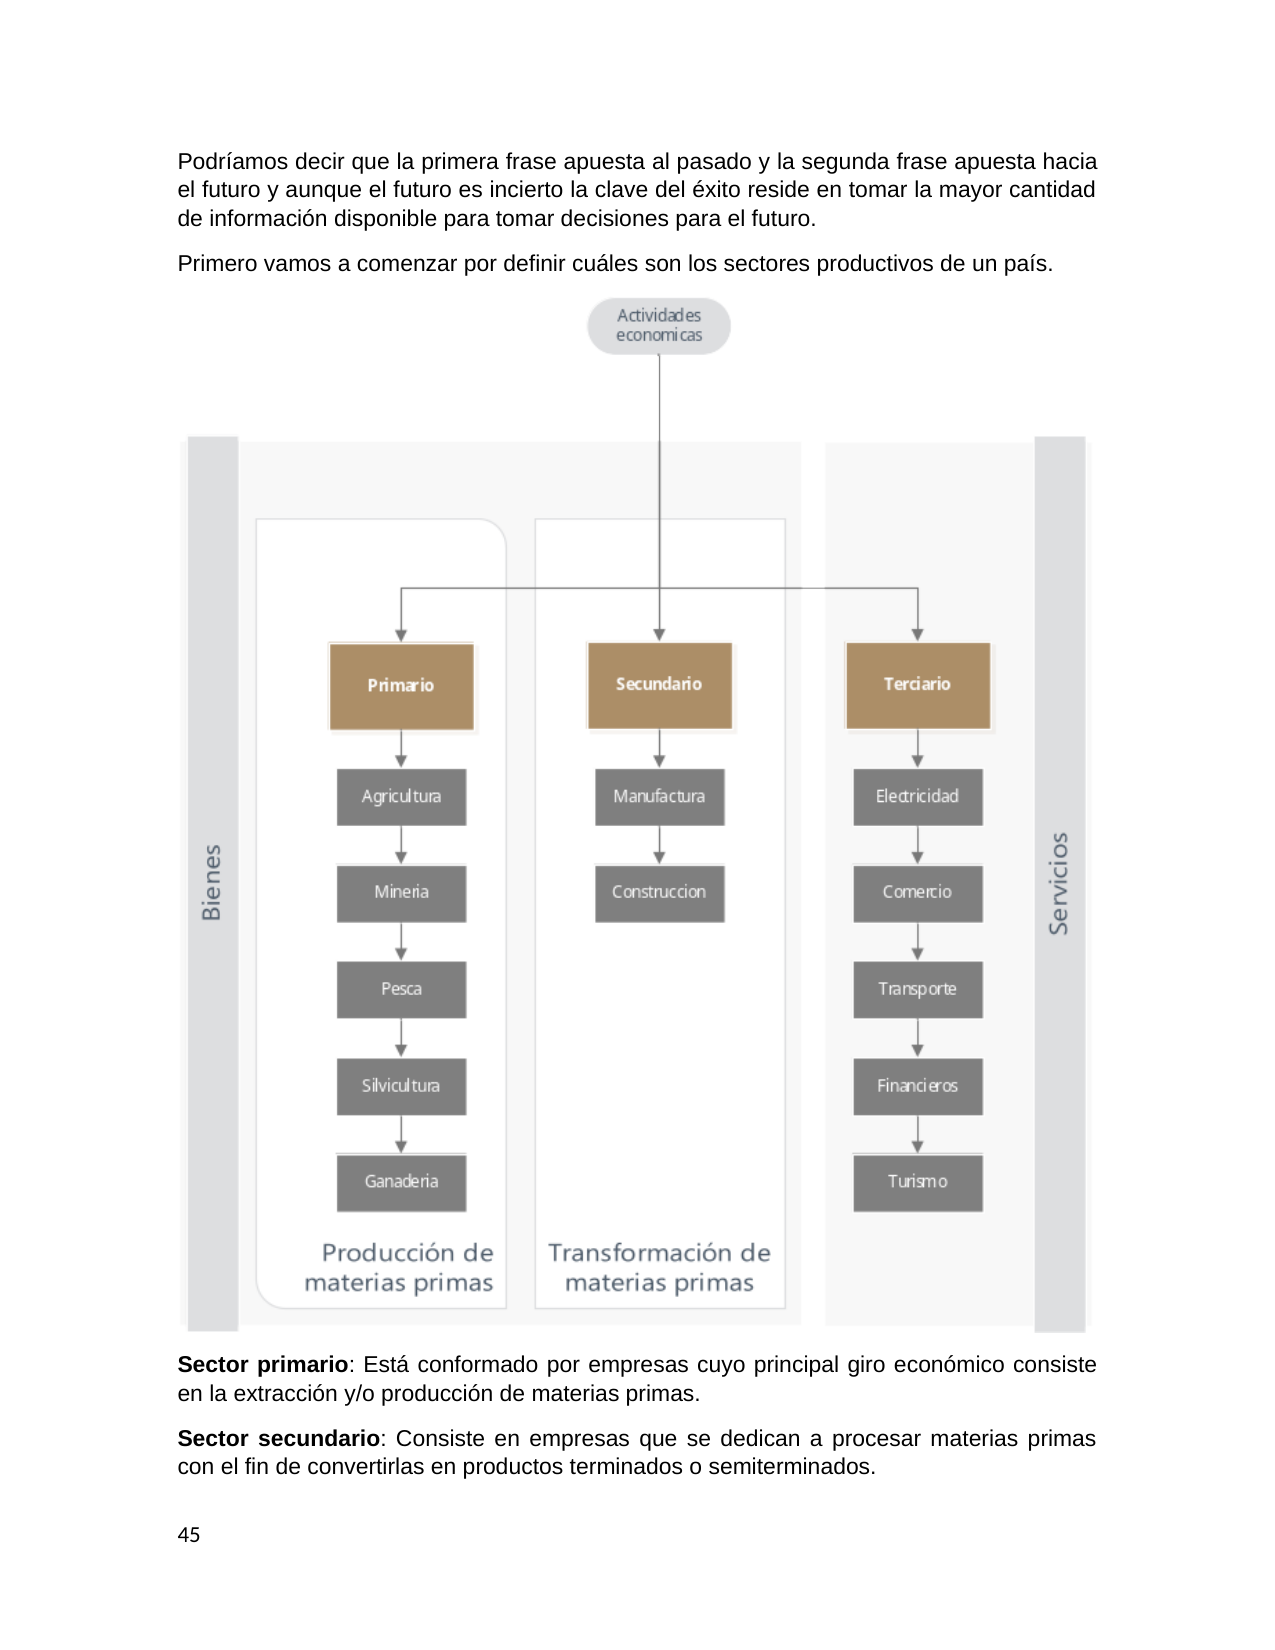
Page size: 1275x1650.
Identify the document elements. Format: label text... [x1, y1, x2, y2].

text Primero vamos a comenzar por definir cuáles son los sectores productivos de un país. [177, 249, 1098, 276]
text Sector primario: Está conformado por empresas cuyo principal giro económico consiste en la extracción y/o producción de materias primas. [177, 1351, 1098, 1406]
text Podríamos decir que la primera frase apuesta al pasado y la segunda frase apuesta hacia el futuro y aunque el futuro es incierto la clave del éxito reside en tomar la mayor cantidad de información disponible para tomar decisiones para el futuro. [177, 148, 1098, 231]
text Sector secundario: Consiste en empresas que se dedican a procesar materias primas con el fin de convertirlas en productos terminados o semiterminados. [177, 1425, 1098, 1480]
